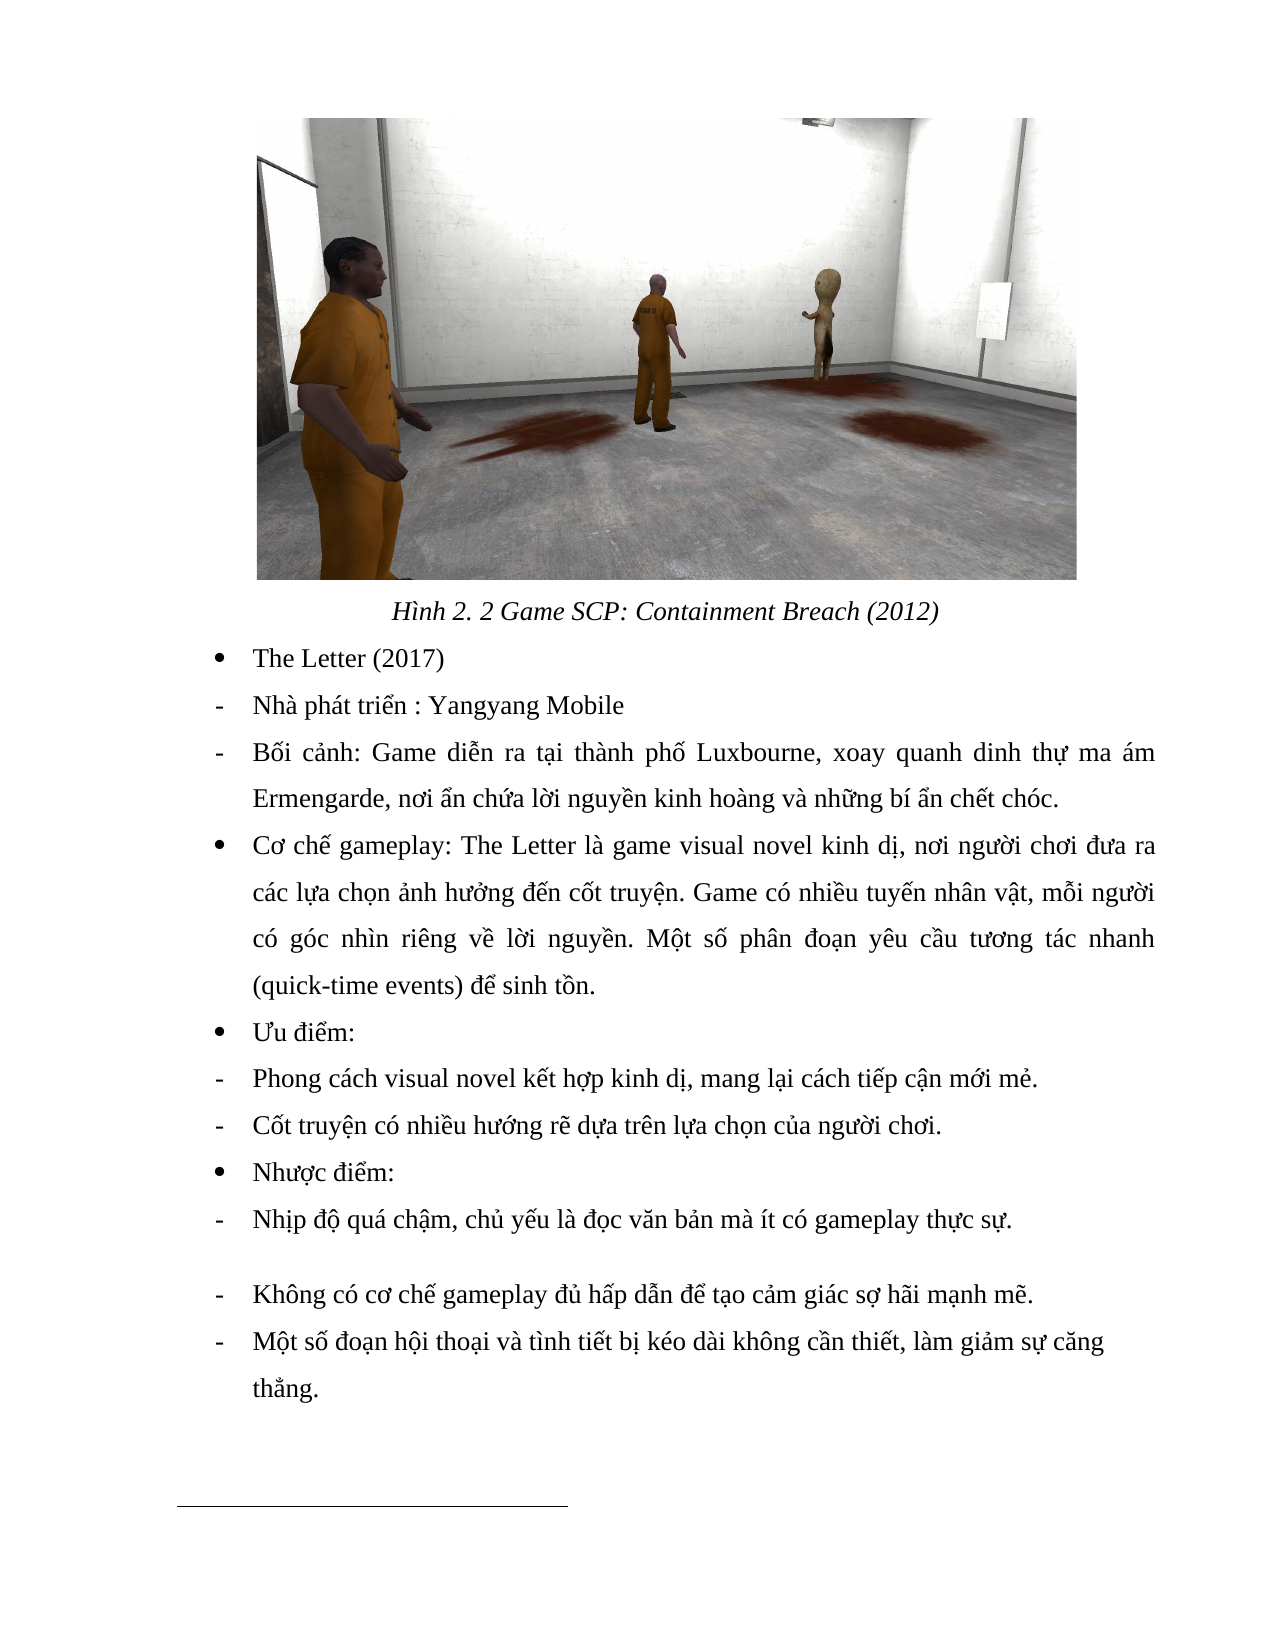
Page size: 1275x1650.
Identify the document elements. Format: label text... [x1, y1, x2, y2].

list Bối cảnh: Game diễn ra tại thành phố Luxbourne, xoay quanh dinh thự ma ám Ermengarde, nơi ẩn chứa lời nguyền kinh hoàng và những bí ẩn chết chóc. [215, 736, 1156, 813]
list Phong cách visual novel kết hợp kinh dị, mang lại cách tiếp cận mới mẻ. [215, 1063, 1156, 1094]
list Một số đoạn hội thoại và tình tiết bị kéo dài không cần thiết, làm giảm sự căng thẳng. [215, 1354, 1156, 1432]
list Nhịp độ quá chậm, chủ yếu là đọc văn bản mà ít có gameplay thực sự. [215, 1203, 1156, 1234]
list Nhà phát triển : Yangyang Mobile [215, 689, 1156, 720]
list Cơ chế gameplay: The Letter là game visual novel kinh dị, nơi người chơi đưa ra các lựa chọn ảnh hưởng đến cốt truyện. Game có nhiều tuyến nhân vật, mỗi người có góc nhìn riêng về lời nguyền. Một số phân đoạn yêu cầu tương tác nhanh (quick-time events) để sinh tồn. [215, 829, 1156, 1000]
list Không có cơ chế gameplay đủ hấp dẫn để tạo cảm giác sợ hãi mạnh mẽ. [215, 1279, 1156, 1310]
list Ưu điểm: [215, 1016, 1156, 1047]
list Cốt truyện có nhiều hướng rẽ dựa trên lựa chọn của người chơi. [215, 1109, 1156, 1140]
picture [256, 118, 1077, 580]
list Nhược điểm: [215, 1156, 1156, 1187]
text Hình 2. 2 Game SCP: Containment Breach (2012) [177, 595, 1156, 627]
list The Letter (2017) [215, 642, 1156, 673]
